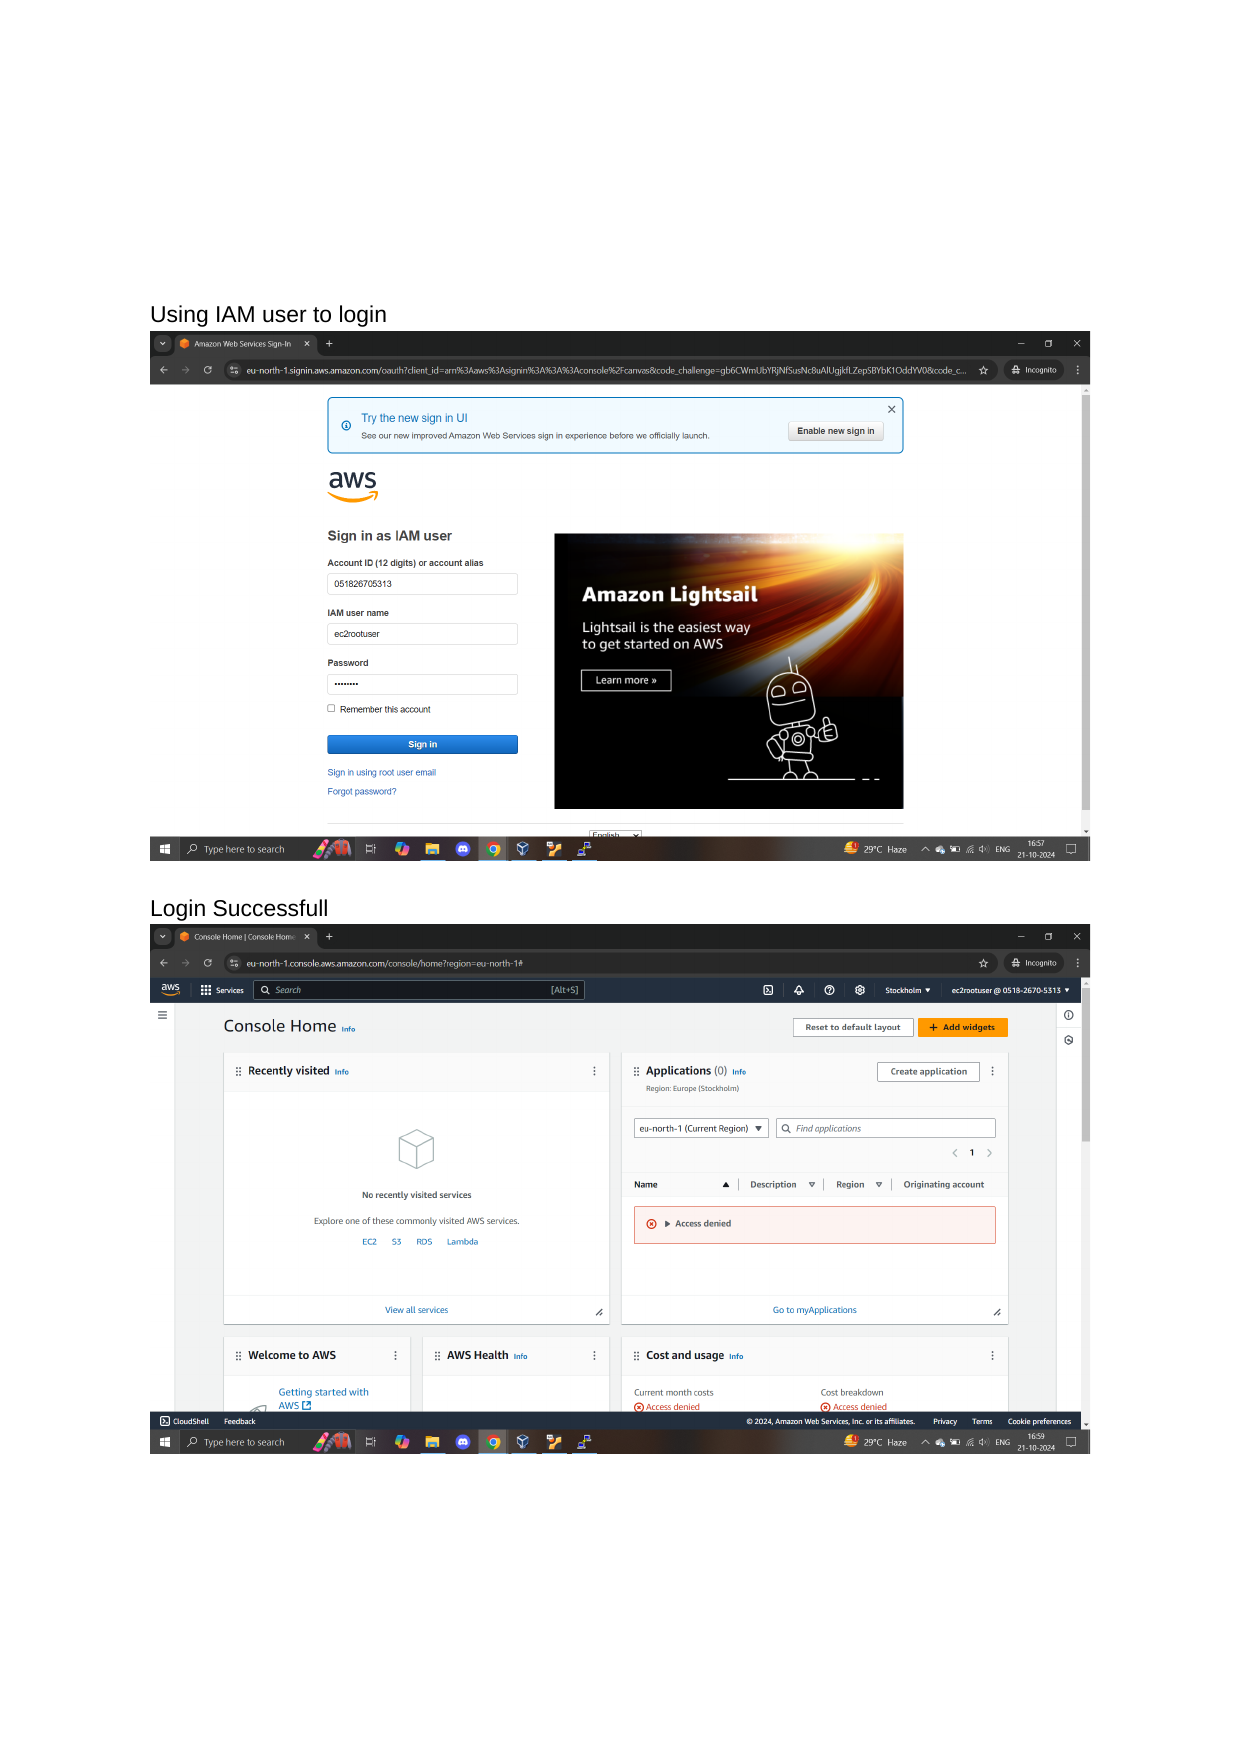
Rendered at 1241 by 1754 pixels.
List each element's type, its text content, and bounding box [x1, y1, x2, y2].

text Using IAM user to login [150, 301, 1090, 327]
picture [150, 924, 1091, 1454]
text Login Successfull [150, 894, 1090, 921]
picture [150, 331, 1091, 861]
